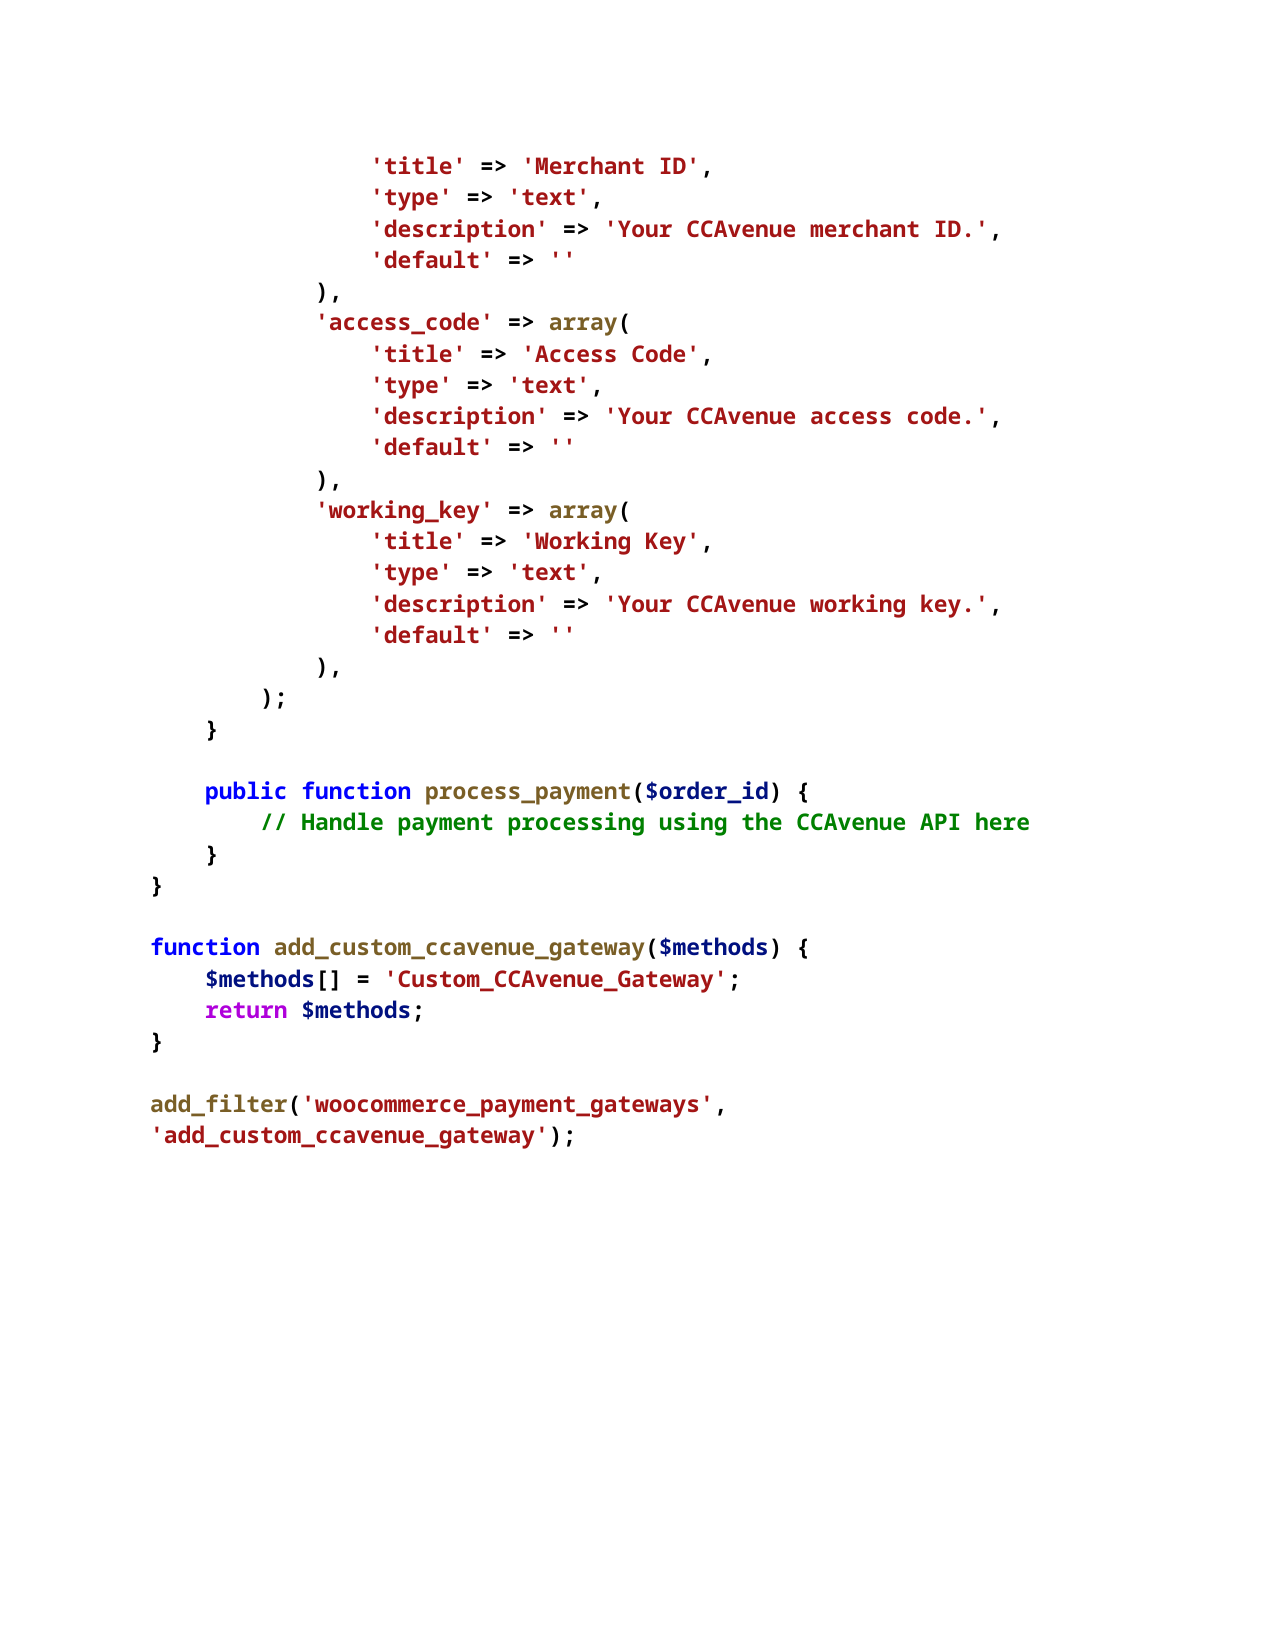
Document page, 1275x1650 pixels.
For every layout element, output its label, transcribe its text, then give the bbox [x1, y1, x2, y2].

text 'title' => 'Access Code', [150, 337, 1125, 369]
text // Handle payment processing using the CCAvenue API here [150, 806, 1125, 837]
text 'default' => '' [150, 244, 1125, 275]
text function add_custom_ccavenue_gateway($methods) { [150, 931, 1125, 962]
text } [150, 1025, 1125, 1056]
text } [150, 869, 1125, 900]
text $methods[] = 'Custom_CCAvenue_Gateway'; [150, 962, 1125, 994]
text 'type' => 'text', [150, 369, 1125, 400]
text } [150, 837, 1125, 869]
text add_filter('woocommerce_payment_gateways', 'add_custom_ccavenue_gateway'); [150, 1087, 1125, 1150]
text ), [150, 650, 1125, 681]
text public function process_payment($order_id) { [150, 775, 1125, 806]
text ), [150, 275, 1125, 306]
text 'default' => '' [150, 431, 1125, 462]
text 'description' => 'Your CCAvenue merchant ID.', [150, 212, 1125, 244]
text 'working_key' => array( [150, 494, 1125, 525]
text return $methods; [150, 994, 1125, 1025]
text 'access_code' => array( [150, 306, 1125, 337]
text 'description' => 'Your CCAvenue access code.', [150, 400, 1125, 431]
text } [150, 712, 1125, 744]
text ), [150, 462, 1125, 494]
text 'type' => 'text', [150, 556, 1125, 587]
text 'default' => '' [150, 619, 1125, 650]
text 'title' => 'Merchant ID', [150, 150, 1125, 181]
text 'title' => 'Working Key', [150, 525, 1125, 556]
text 'description' => 'Your CCAvenue working key.', [150, 587, 1125, 619]
text 'type' => 'text', [150, 181, 1125, 212]
text ); [150, 681, 1125, 712]
